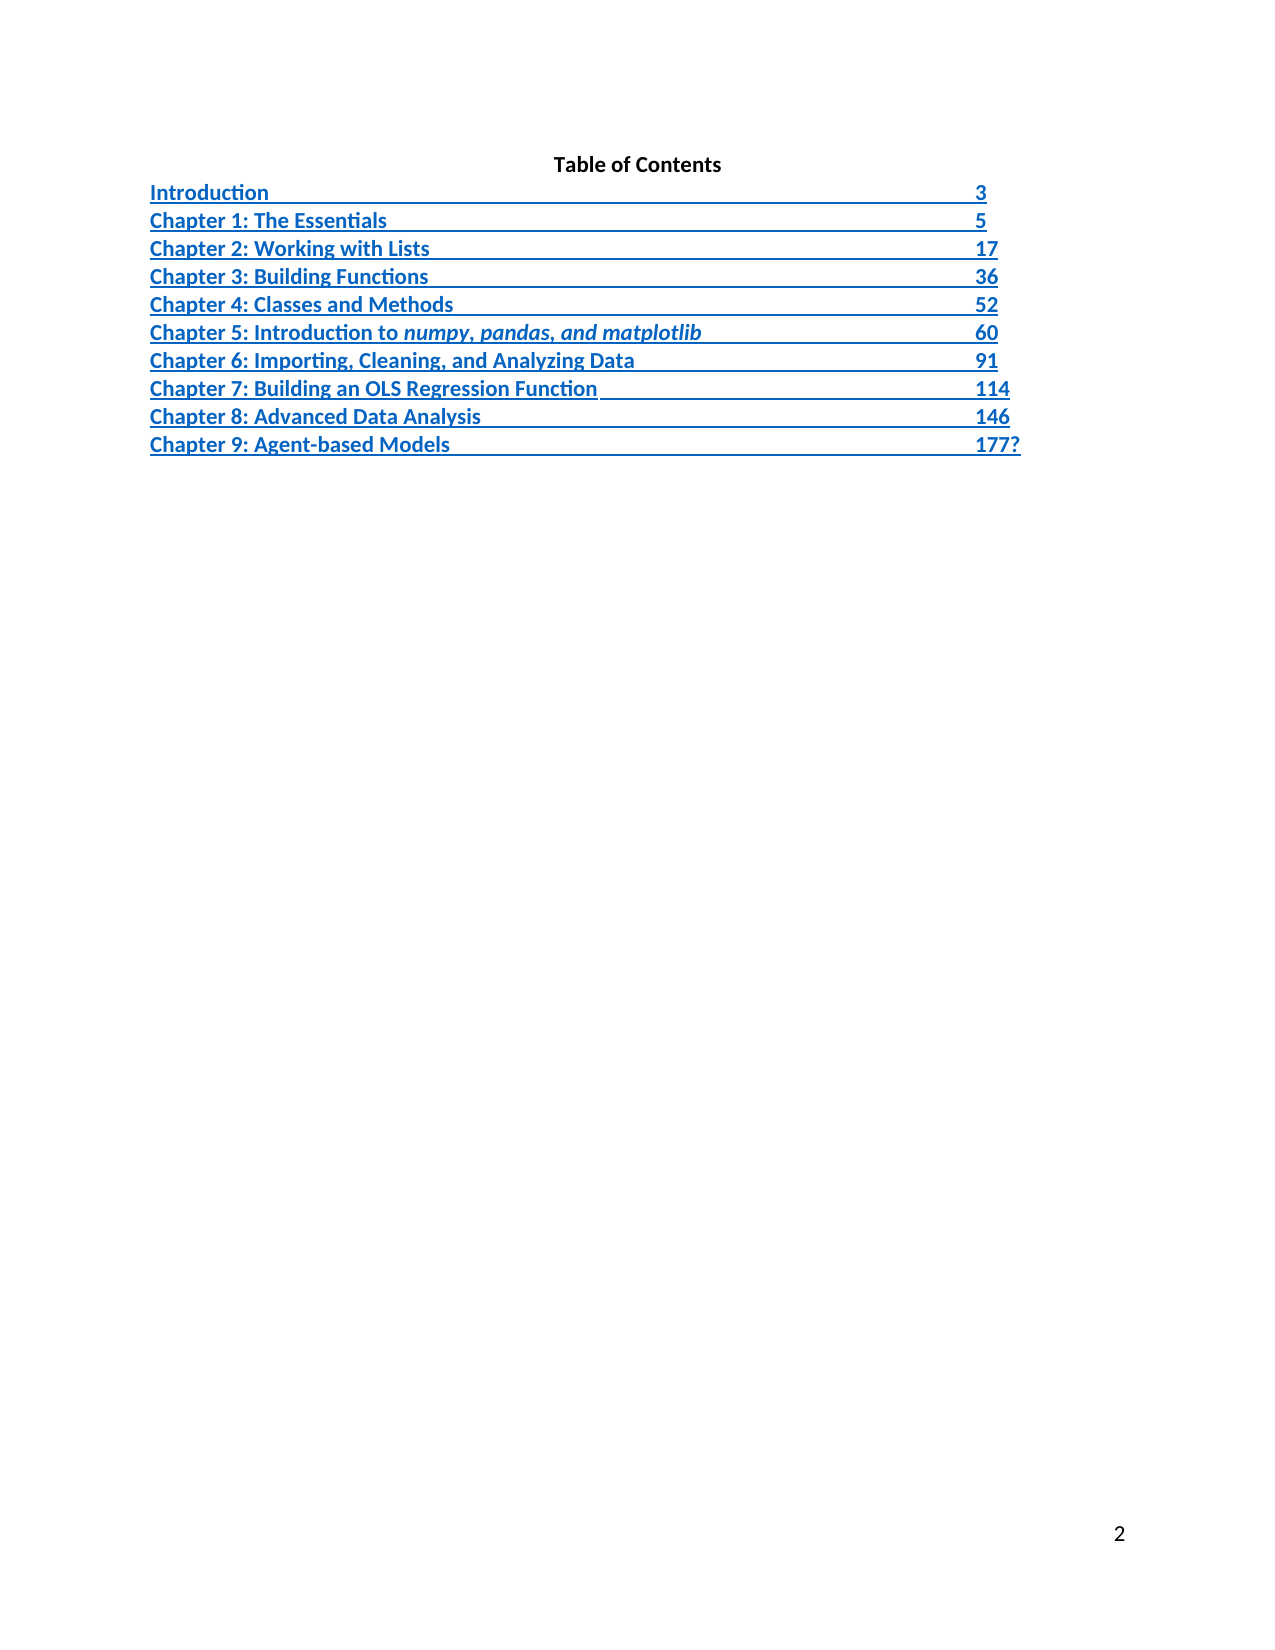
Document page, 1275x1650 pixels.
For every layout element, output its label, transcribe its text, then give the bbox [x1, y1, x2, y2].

text Chapter 7: Building an OLS Regression Function 114 [150, 374, 1125, 402]
text Introduction 3 [150, 178, 1125, 206]
text Chapter 8: Advanced Data Analysis 146 [150, 402, 1125, 430]
text Chapter 5: Introduction to numpy, pandas, and matplotlib 60 [150, 318, 1125, 346]
text Chapter 1: The Essentials 5 [150, 206, 1125, 234]
text Chapter 6: Importing, Cleaning, and Analyzing Data 91 [150, 346, 1125, 374]
text Table of Contents [150, 150, 1125, 178]
text Chapter 3: Building Functions 36 [150, 262, 1125, 290]
text Chapter 4: Classes and Methods 52 [150, 290, 1125, 318]
text Chapter 2: Working with Lists 17 [150, 234, 1125, 262]
text Chapter 9: Agent-based Models 177? [150, 430, 1125, 458]
